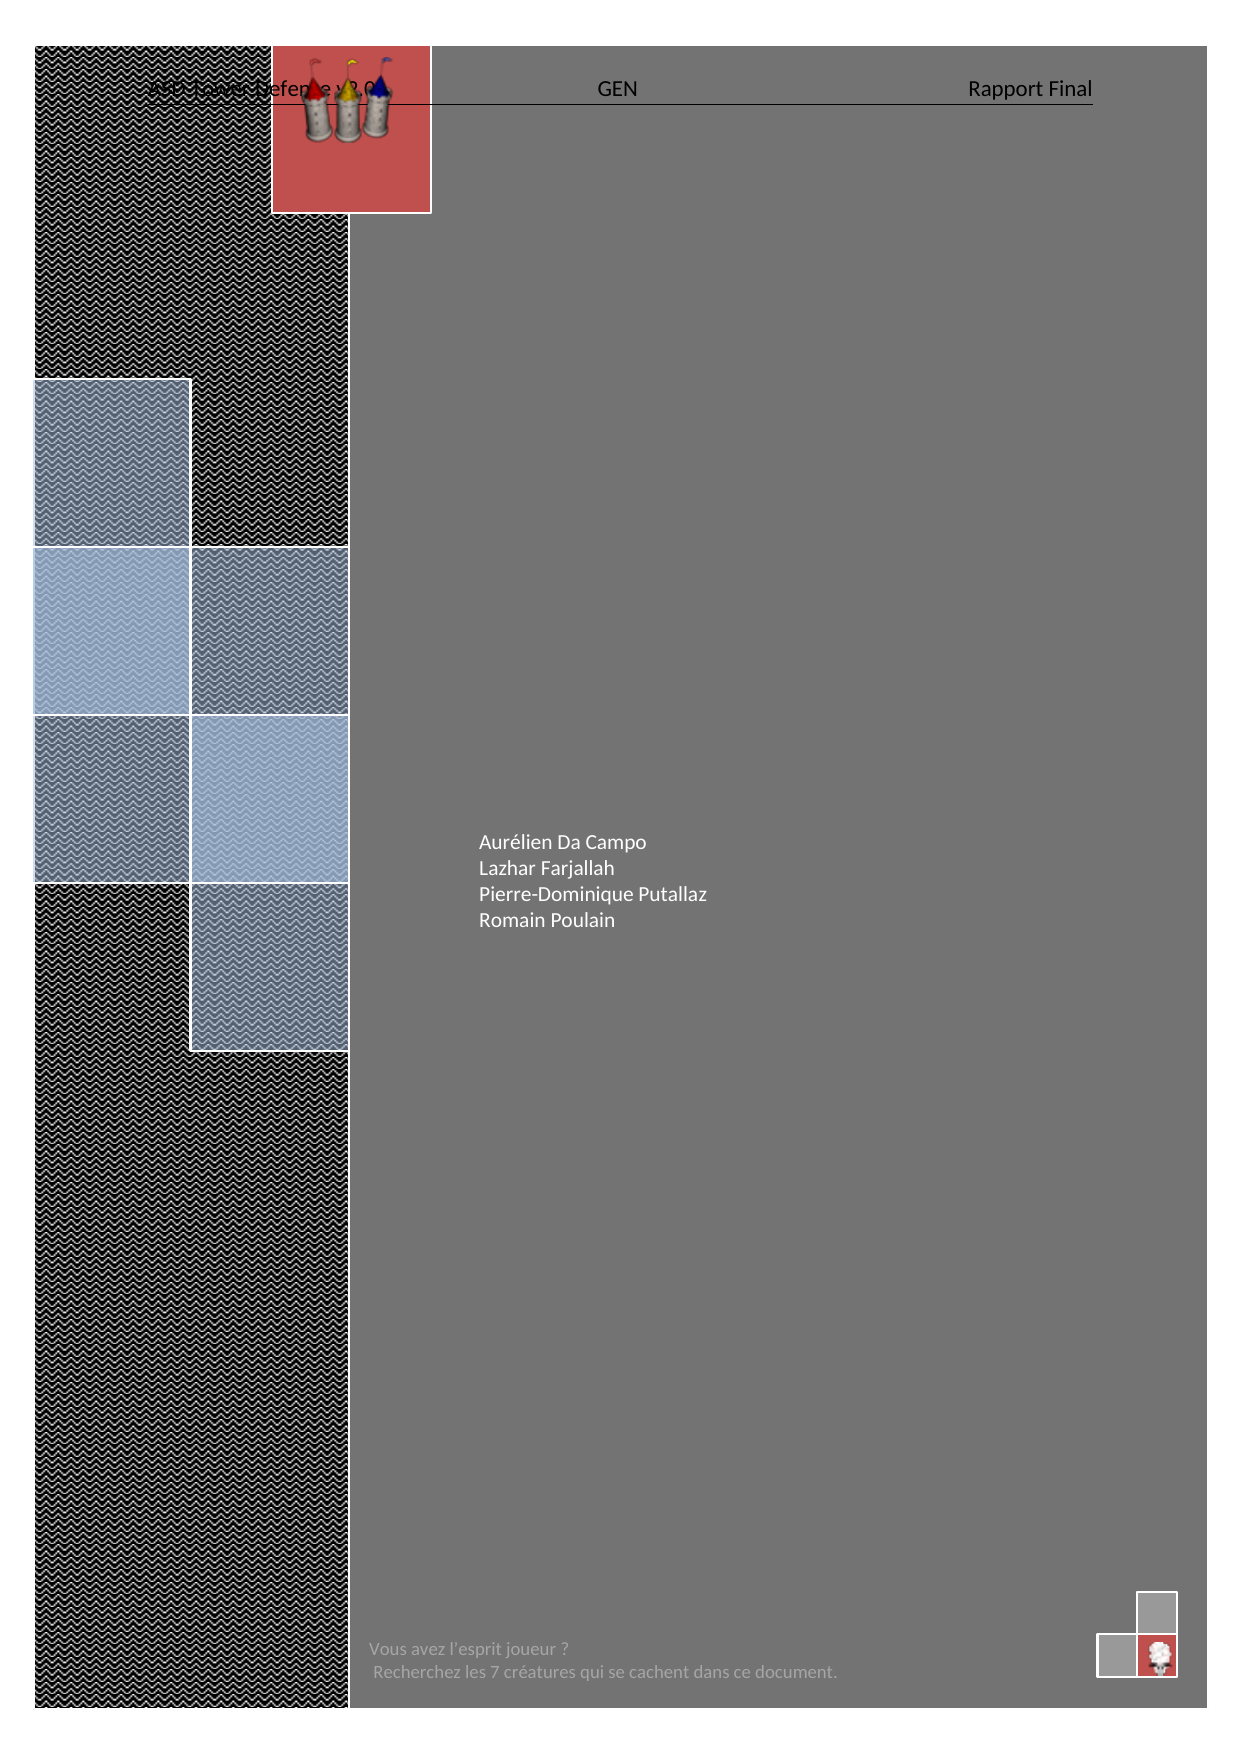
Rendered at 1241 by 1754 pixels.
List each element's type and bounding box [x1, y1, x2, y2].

picture [35, 46, 428, 546]
picture [35, 884, 348, 1708]
picture [1143, 1642, 1177, 1676]
